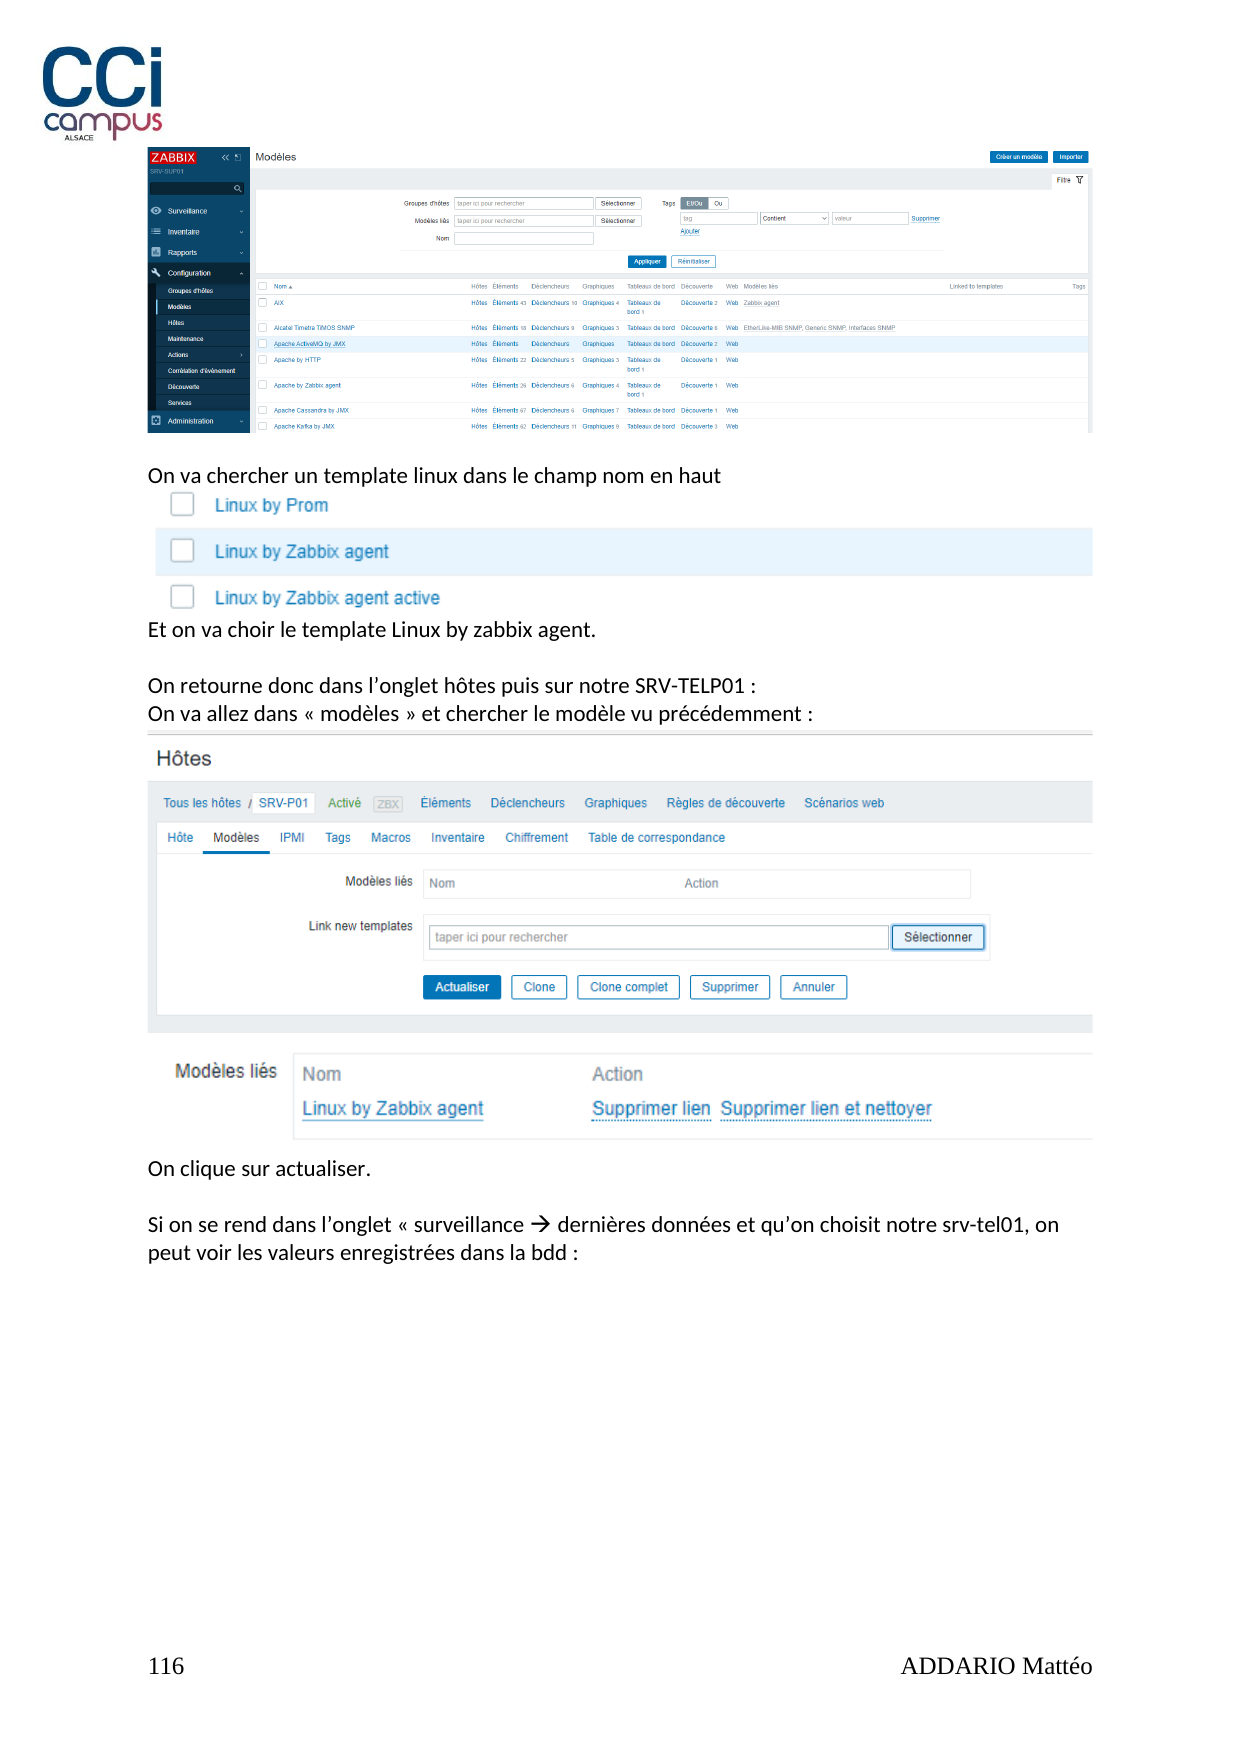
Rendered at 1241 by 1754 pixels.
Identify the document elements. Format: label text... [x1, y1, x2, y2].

picture [147, 488, 1093, 615]
text On retourne donc dans l’onglet hôtes puis sur notre SRV-TELP01 : [148, 671, 1093, 699]
text On va allez dans « modèles » et chercher le modèle vu précédemment : [148, 699, 1093, 726]
text On clique sur actualiser. [148, 1154, 1093, 1182]
picture [147, 726, 1093, 1154]
text On va chercher un template linux dans le champ nom en haut [148, 461, 1093, 488]
picture [35, 26, 1093, 433]
text Et on va choir le template Linux by zabbix agent. [148, 615, 1093, 643]
text Si on se rend dans l’onglet « surveillance dernières données et qu’on choisit notre srv-tel01, on peut voir les valeurs enregistrées dans la bdd : [148, 1210, 1093, 1266]
